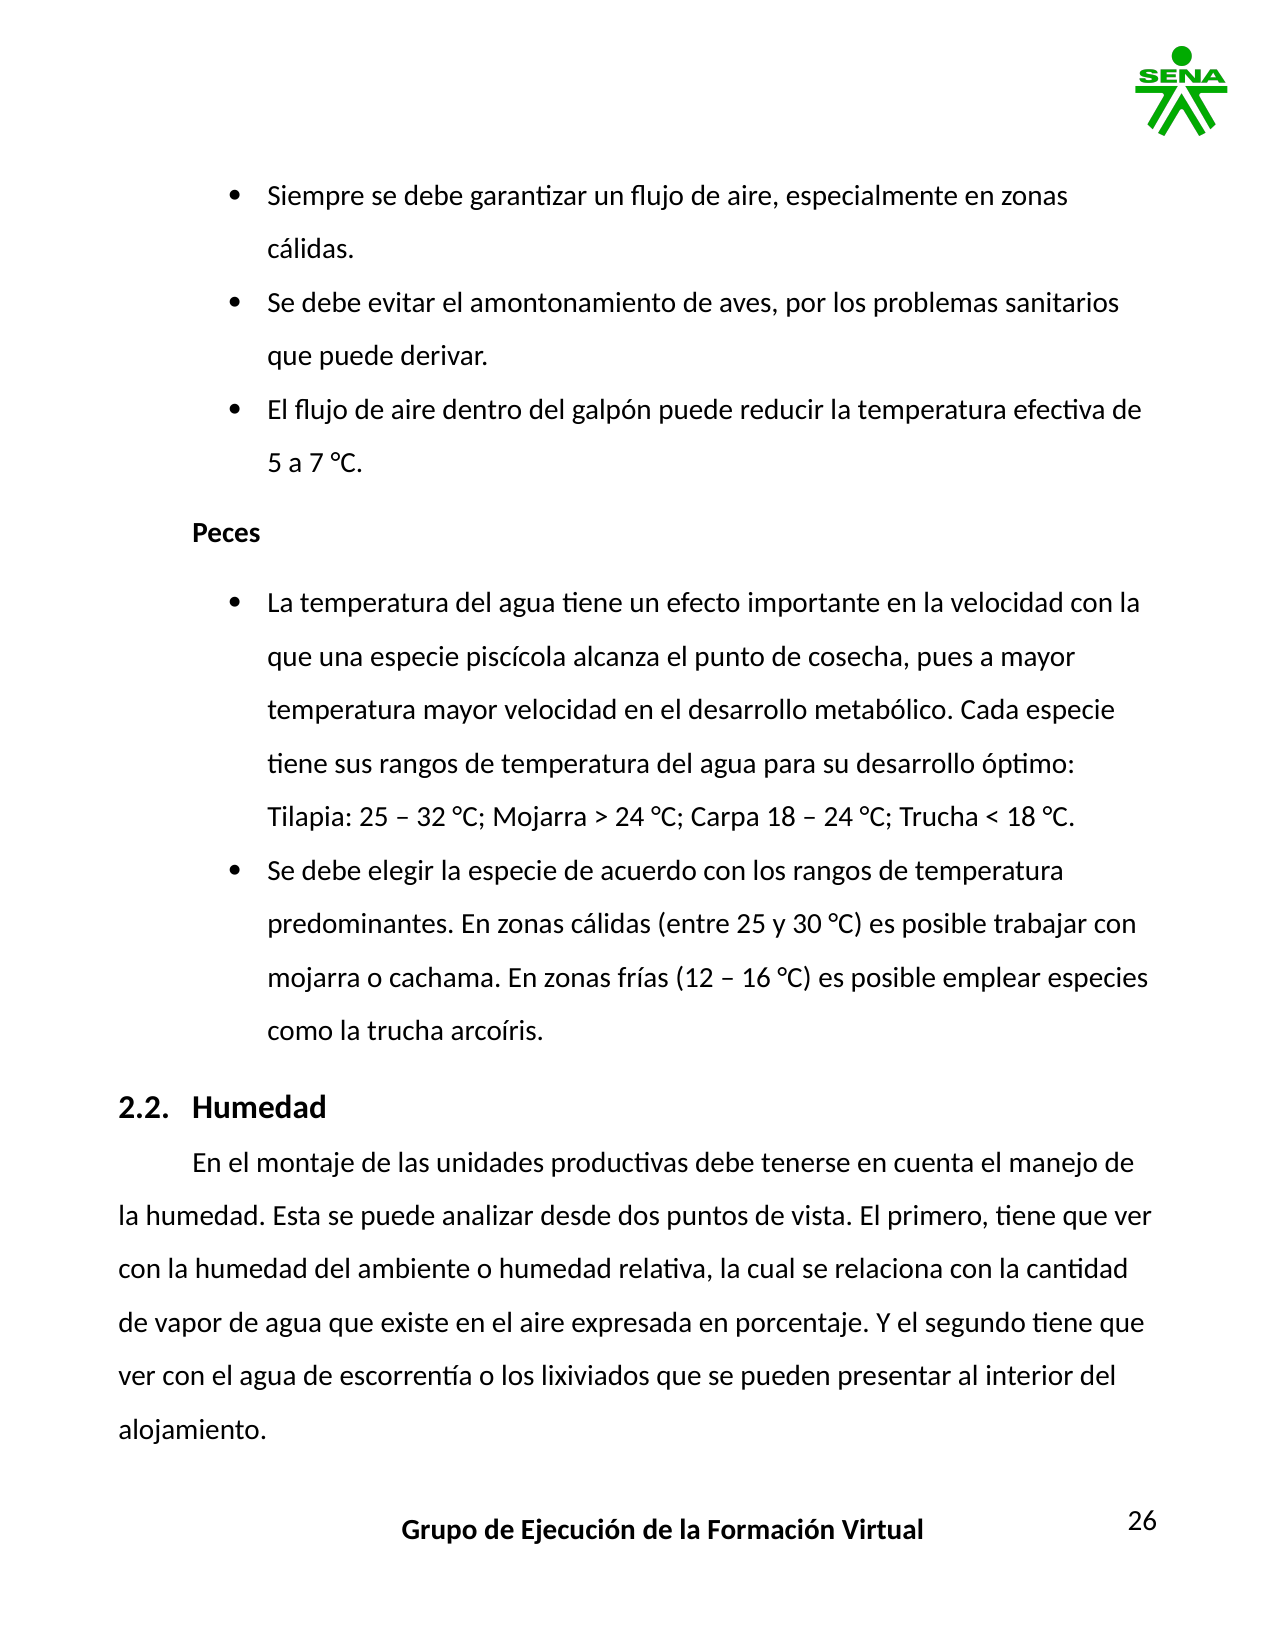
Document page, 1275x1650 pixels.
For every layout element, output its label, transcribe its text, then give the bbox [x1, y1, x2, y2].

subtitle Humedad [118, 1086, 1157, 1127]
list Se debe elegir la especie de acuerdo con los rangos de temperatura predominantes. En zonas cálidas (entre 25 y 30 °C) es posible trabajar con mojarra o cachama. En zonas frías (12 – 16 °C) es posible emplear especies como la trucha arcoíris. [229, 852, 1157, 1048]
list Siempre se debe garantizar un flujo de aire, especialmente en zonas cálidas. [229, 177, 1157, 266]
text En el montaje de las unidades productivas debe tenerse en cuenta el manejo de la humedad. Esta se puede analizar desde dos puntos de vista. El primero, tiene que ver con la humedad del ambiente o humedad relativa, la cual se relaciona con la cantidad de vapor de agua que existe en el aire expresada en porcentaje. Y el segundo tiene que ver con el agua de escorrentía o los lixiviados que se pueden presentar al interior del alojamiento. [118, 1144, 1157, 1447]
text Peces [118, 514, 1157, 550]
list La temperatura del agua tiene un efecto importante en la velocidad con la que una especie piscícola alcanza el punto de cosecha, pues a mayor temperatura mayor velocidad en el desarrollo metabólico. Cada especie tiene sus rangos de temperatura del agua para su desarrollo óptimo: Tilapia: 25 – 32 °C; Mojarra > 24 °C; Carpa 18 – 24 °C; Trucha < 18 °C. [229, 584, 1157, 834]
picture [1135, 46, 1228, 136]
list Se debe evitar el amontonamiento de aves, por los problemas sanitarios que puede derivar. [229, 284, 1157, 373]
list El flujo de aire dentro del galpón puede reducir la temperatura efectiva de 5 a 7 °C. [229, 391, 1157, 480]
